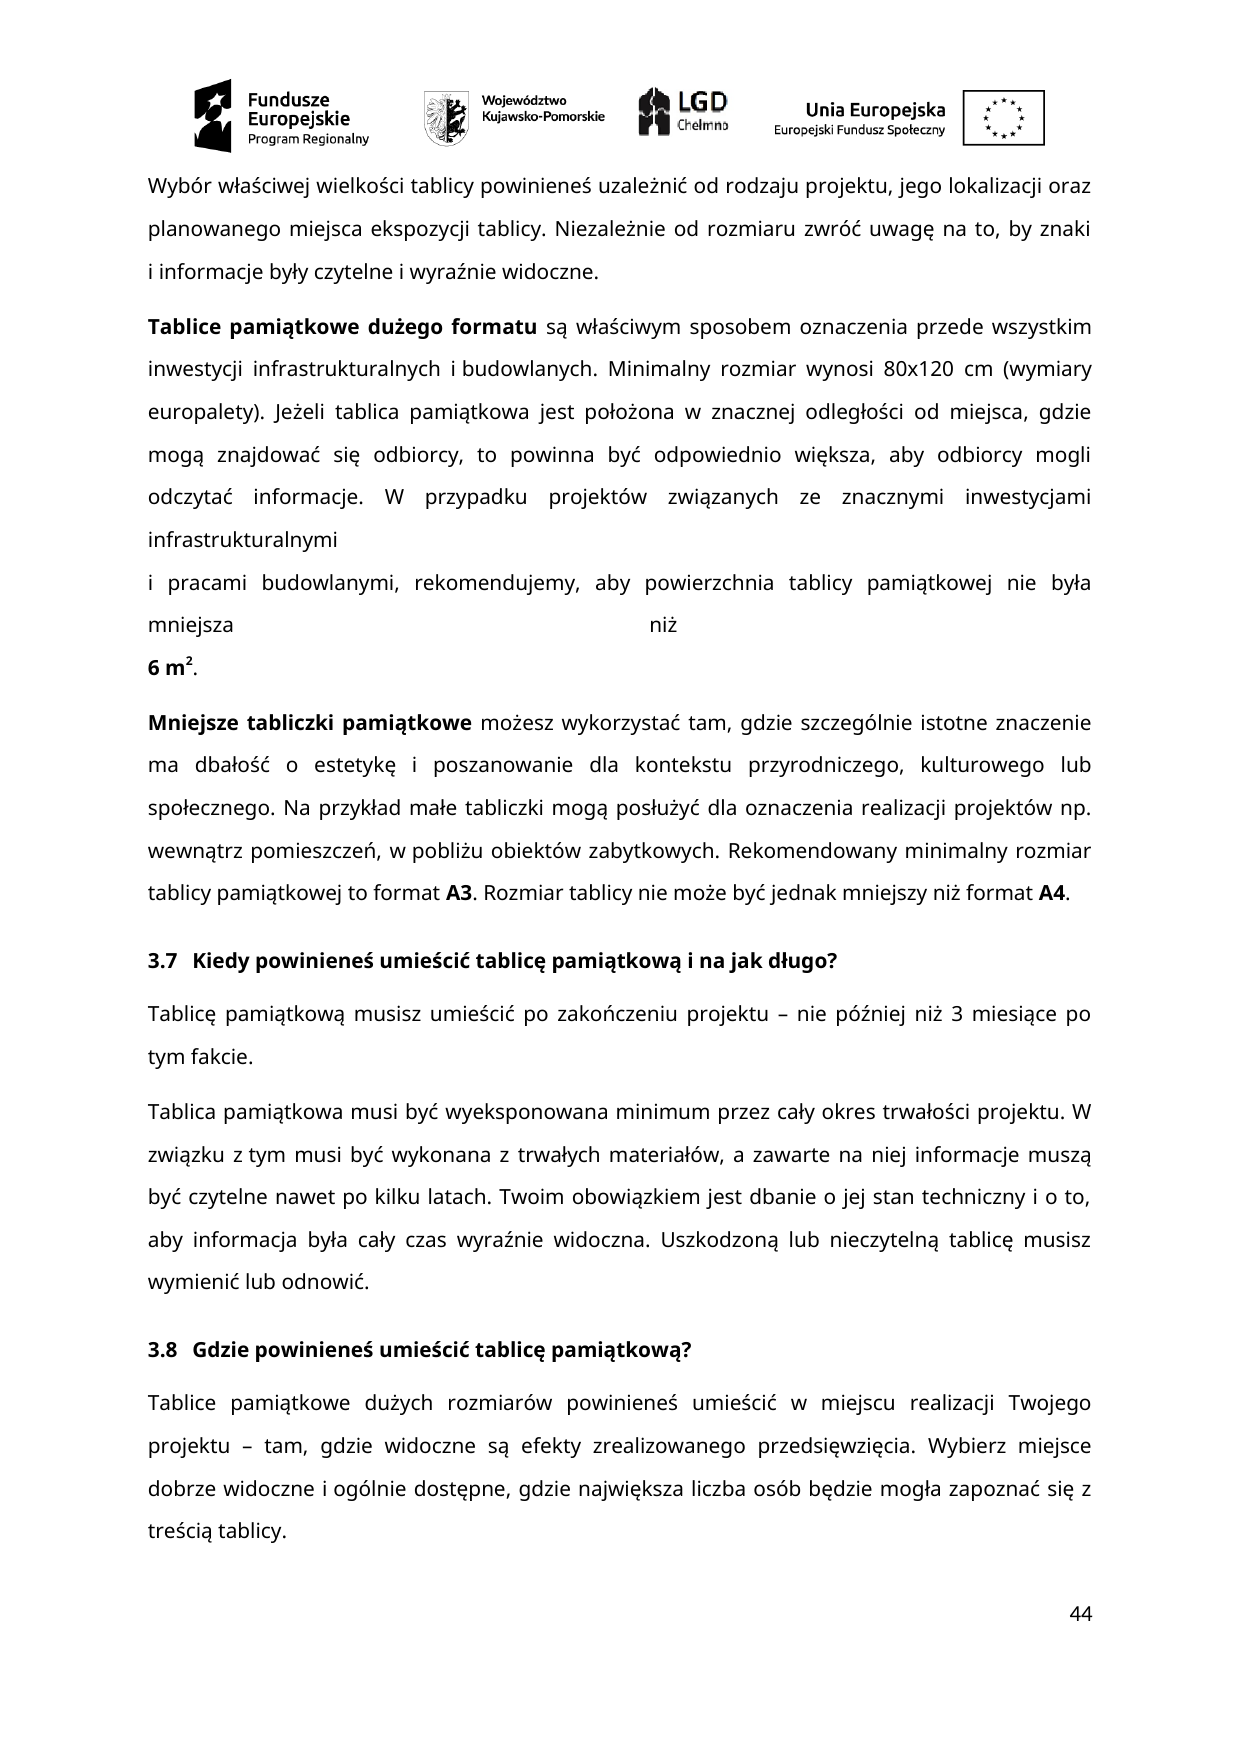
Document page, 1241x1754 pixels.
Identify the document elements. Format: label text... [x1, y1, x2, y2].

text Tablice pamiątkowe dużych rozmiarów powinieneś umieścić w miejscu realizacji Twojego projektu – tam, gdzie widoczne są efekty zrealizowanego przedsięwzięcia. Wybierz miejsce dobrze widoczne i ogólnie dostępne, gdzie największa liczba osób będzie mogła zapoznać się z treścią tablicy. [148, 1388, 1092, 1545]
text Tablica pamiątkowa musi być wyeksponowana minimum przez cały okres trwałości projektu. W związku z tym musi być wykonana z trwałych materiałów, a zawarte na niej informacje muszą być czytelne nawet po kilku latach. Twoim obowiązkiem jest dbanie o jej stan techniczny i o to, aby informacja była cały czas wyraźnie widoczna. Uszkodzoną lub nieczytelną tablicę musisz wymienić lub odnowić. [148, 1097, 1092, 1296]
picture [176, 60, 1064, 172]
list Kiedy powinieneś umieścić tablicę pamiątkową i na jak długo? [148, 946, 1092, 974]
text Tablice pamiątkowe dużego formatu są właściwym sposobem oznaczenia przede wszystkim inwestycji infrastrukturalnych i budowlanych. Minimalny rozmiar wynosi 80x120 cm (wymiary europalety). Jeżeli tablica pamiątkowa jest położona w znacznej odległości od miejsca, gdzie mogą znajdować się odbiorcy, to powinna być odpowiednio większa, aby odbiorcy mogli odczytać informacje. W przypadku projektów związanych ze znacznymi inwestycjami infrastrukturalnymi i pracami budowlanymi, rekomendujemy, aby powierzchnia tablicy pamiątkowej nie była mniejsza niż 6 m2. [148, 312, 1092, 681]
text Tablicę pamiątkową musisz umieścić po zakończeniu projektu – nie później niż 3 miesiące po tym fakcie. [148, 999, 1092, 1070]
list Gdzie powinieneś umieścić tablicę pamiątkową? [148, 1335, 1092, 1363]
text Mniejsze tabliczki pamiątkowe możesz wykorzystać tam, gdzie szczególnie istotne znaczenie ma dbałość o estetykę i poszanowanie dla kontekstu przyrodniczego, kulturowego lub społecznego. Na przykład małe tabliczki mogą posłużyć dla oznaczenia realizacji projektów np. wewnątrz pomieszczeń, w pobliżu obiektów zabytkowych. Rekomendowany minimalny rozmiar tablicy pamiątkowej to format A3. Rozmiar tablicy nie może być jednak mniejszy niż format A4. [148, 708, 1092, 907]
text Wybór właściwej wielkości tablicy powinieneś uzależnić od rodzaju projektu, jego lokalizacji oraz planowanego miejsca ekspozycji tablicy. Niezależnie od rozmiaru zwróć uwagę na to, by znaki i informacje były czytelne i wyraźnie widoczne. [148, 172, 1092, 285]
